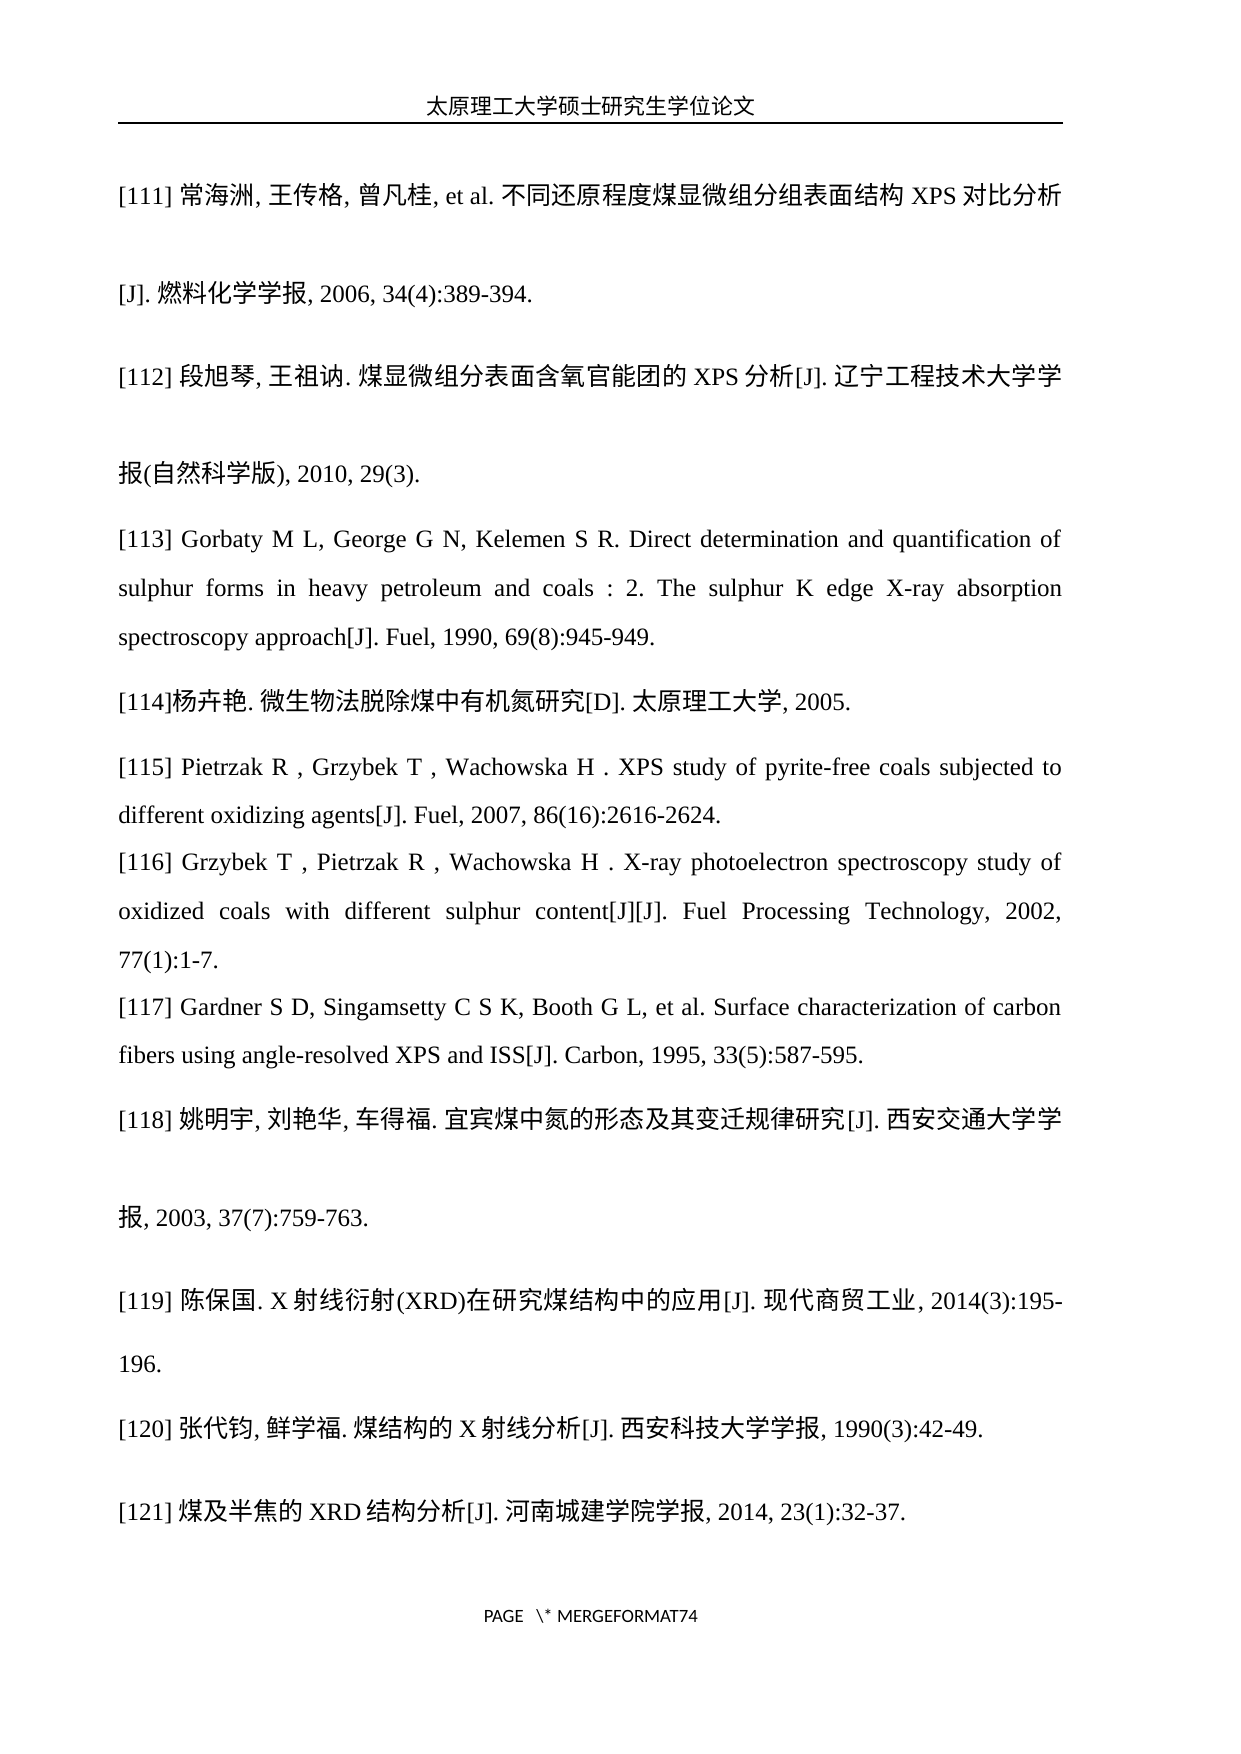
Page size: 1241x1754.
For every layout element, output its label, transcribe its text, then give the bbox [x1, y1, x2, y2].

text [113] Gorbaty M L, George G N, Kelemen S R. Direct determination and quantification of sulphur forms in heavy petroleum and coals : 2. The sulphur K edge X-ray absorption spectroscopy approach[J]. Fuel, 1990, 69(8):945-949. [118, 522, 1063, 652]
text [121] 煤及半焦的XRD结构分析[J]. 河南城建学院学报, 2014, 23(1):32-37. [118, 1477, 1063, 1542]
text [112] 段旭琴, 王祖讷. 煤显微组分表面含氧官能团的XPS分析[J]. 辽宁工程技术大学学报(自然科学版), 2010, 29(3). [118, 342, 1063, 504]
text [116] Grzybek T , Pietrzak R , Wachowska H . X-ray photoelectron spectroscopy study of oxidized coals with different sulphur content[J][J]. Fuel Processing Technology, 2002, 77(1):1-7. [118, 846, 1063, 976]
text [120] 张代钧, 鲜学福. 煤结构的X射线分析[J]. 西安科技大学学报, 1990(3):42-49. [118, 1394, 1063, 1459]
text [118] 姚明宇, 刘艳华, 车得福. 宜宾煤中氮的形态及其变迁规律研究[J]. 西安交通大学学报, 2003, 37(7):759-763. [118, 1086, 1063, 1248]
text [117] Gardner S D, Singamsetty C S K, Booth G L, et al. Surface characterization of carbon fibers using angle-resolved XPS and ISS[J]. Carbon, 1995, 33(5):587-595. [118, 990, 1063, 1071]
text [114]杨卉艳. 微生物法脱除煤中有机氮研究[D]. 太原理工大学, 2005. [118, 667, 1063, 732]
text [115] Pietrzak R , Grzybek T , Wachowska H . XPS study of pyrite-free coals subjected to different oxidizing agents[J]. Fuel, 2007, 86(16):2616-2624. [118, 750, 1063, 831]
text [111] 常海洲, 王传格, 曾凡桂, et al. 不同还原程度煤显微组分组表面结构XPS对比分析[J]. 燃料化学学报, 2006, 34(4):389-394. [118, 161, 1063, 324]
text [119] 陈保国. X射线衍射(XRD)在研究煤结构中的应用[J]. 现代商贸工业, 2014(3):195-196. [118, 1266, 1063, 1380]
